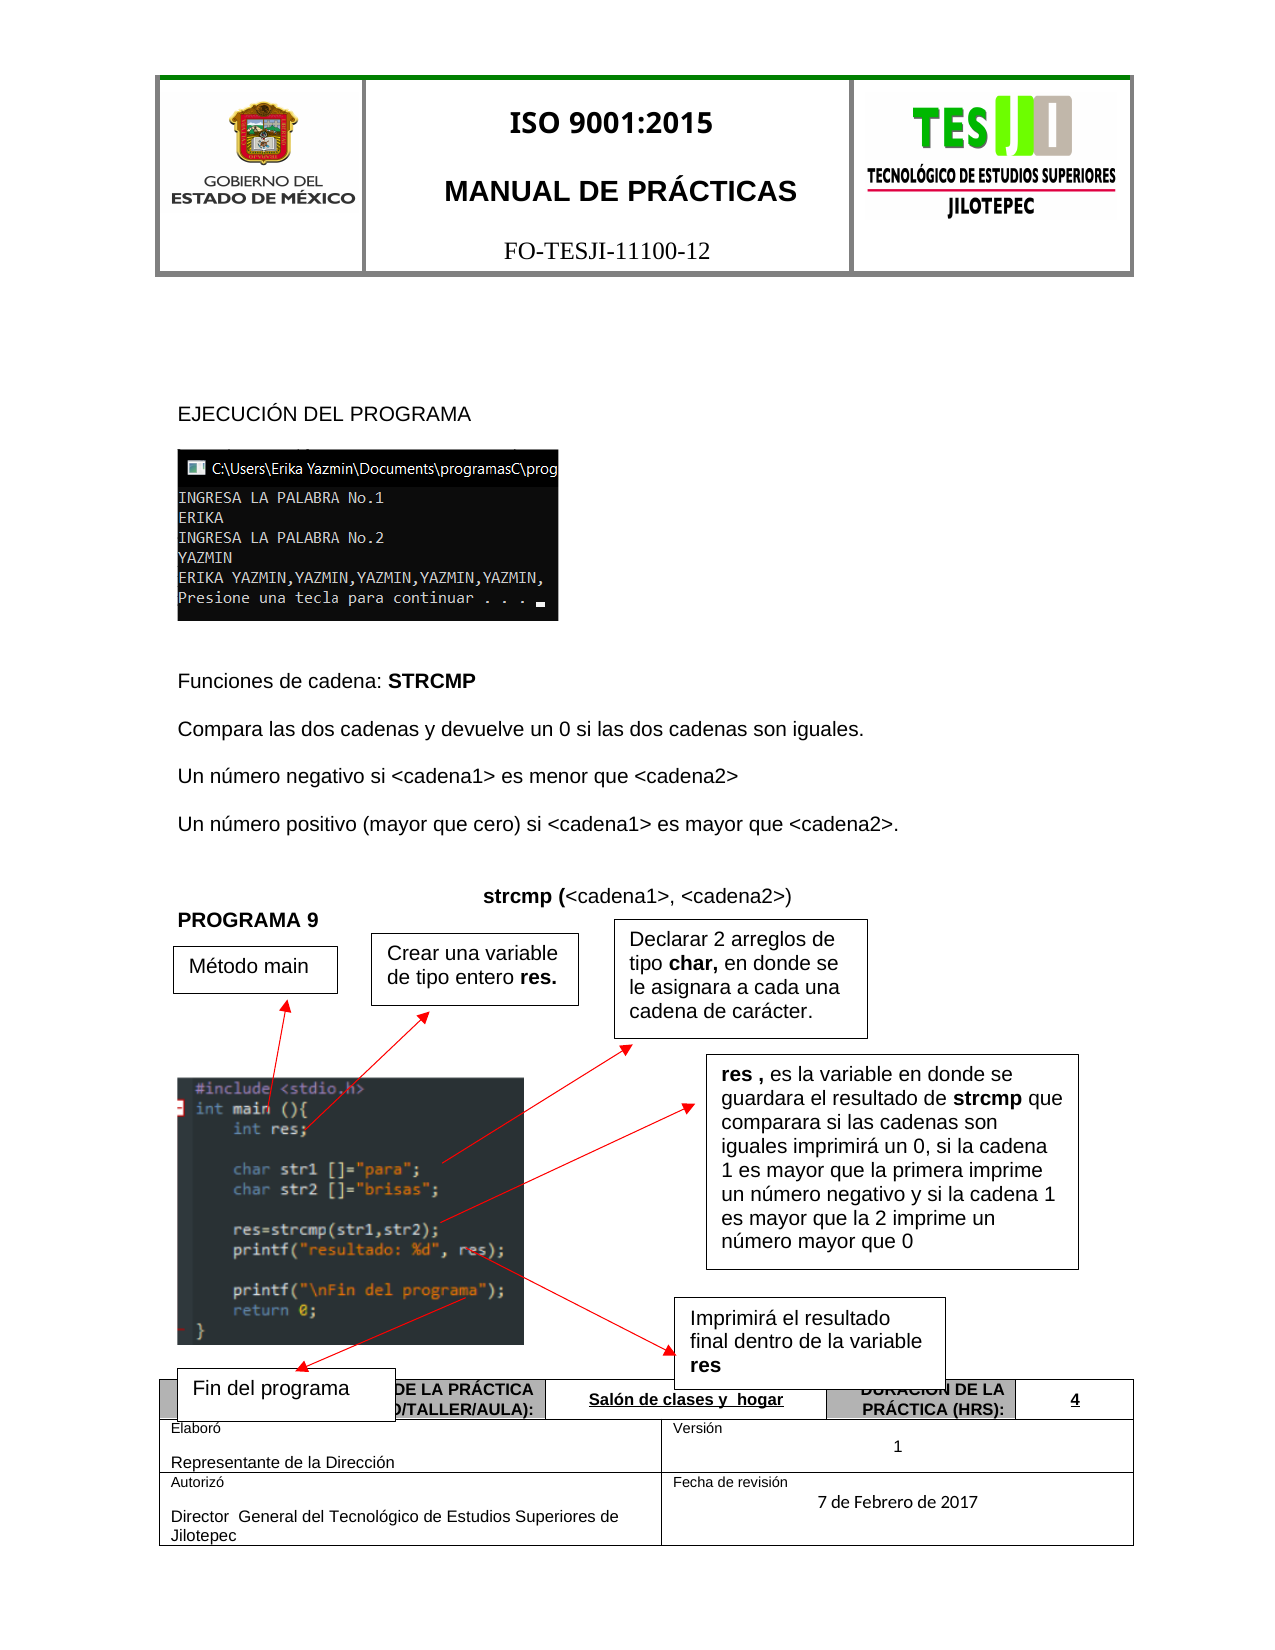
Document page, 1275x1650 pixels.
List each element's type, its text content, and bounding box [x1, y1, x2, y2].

text Funciones de cadena: STRCMP [177, 668, 1098, 692]
text EJECUCIÓN DEL PROGRAMA [177, 402, 1098, 426]
text PROGRAMA 9 [177, 908, 1098, 932]
text strcmp (<cadena1>, <cadena2>) [177, 884, 1098, 908]
text Un número positivo (mayor que cero) si <cadena1> es mayor que <cadena2>. [177, 812, 1098, 836]
picture [865, 92, 1118, 220]
picture [160, 92, 359, 213]
picture [177, 449, 559, 621]
text Un número negativo si <cadena1> es menor que <cadena2> [177, 764, 1098, 788]
picture [177, 1075, 524, 1345]
text Compara las dos cadenas y devuelve un 0 si las dos cadenas son iguales. [177, 716, 1098, 740]
